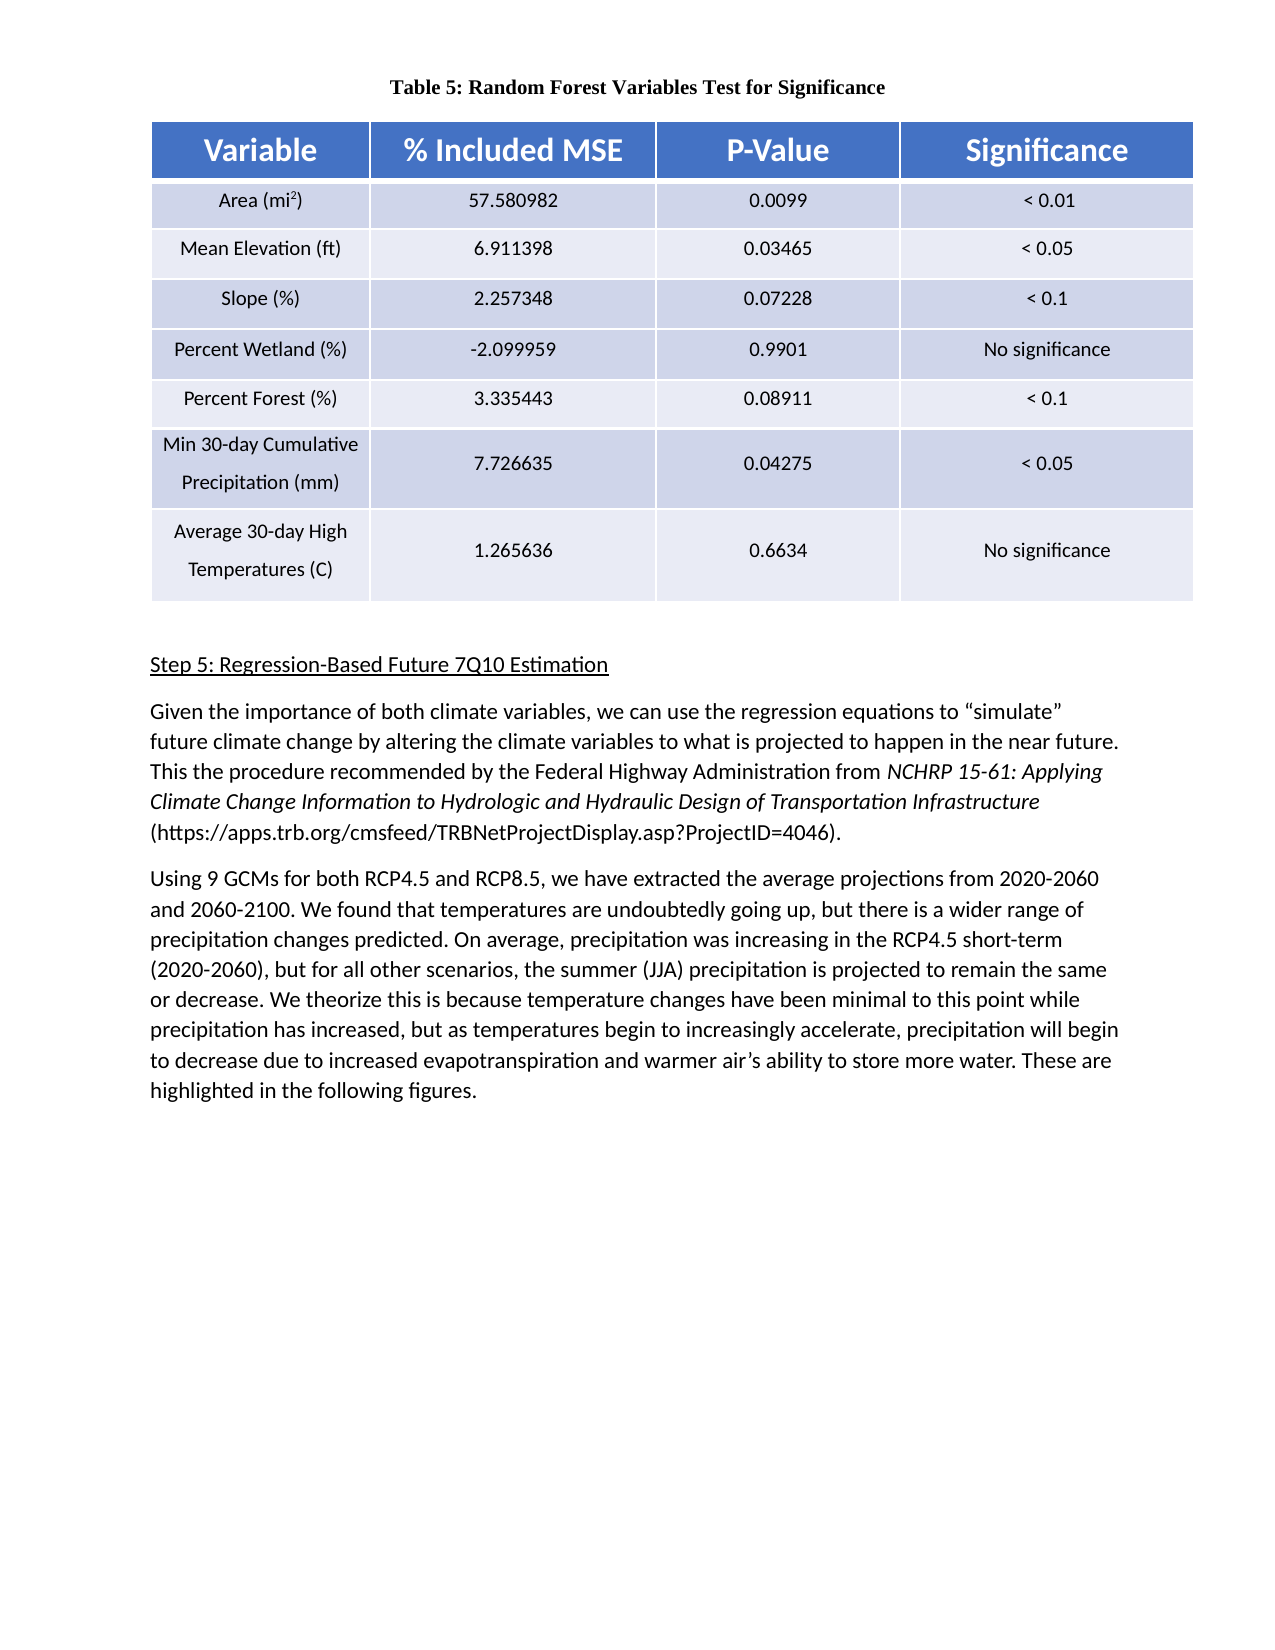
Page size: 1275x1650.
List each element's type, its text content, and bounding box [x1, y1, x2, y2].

table_header Significance [901, 122, 1193, 178]
table_cell No significance [901, 510, 1193, 601]
table_cell 6.911398 [371, 230, 655, 278]
table_cell 2.257348 [371, 280, 655, 328]
table_cell 0.9901 [657, 330, 899, 379]
table_cell 3.335443 [371, 381, 655, 427]
table_cell 1.265636 [371, 510, 655, 601]
table_cell 0.08911 [657, 381, 899, 427]
table_cell 0.03465 [657, 230, 899, 278]
table_cell 0.07228 [657, 280, 899, 328]
text Step 5: Regression-Based Future 7Q10 Estimation [150, 650, 1125, 678]
text Using 9 GCMs for both RCP4.5 and RCP8.5, we have extracted the average projections from 2020-2060 and 2060-2100. We found that temperatures are undoubtedly going up, but there is a wider range of precipitation changes predicted. On average, precipitation was increasing in the RCP4.5 short-term (2020-2060), but for all other scenarios, the summer (JJA) precipitation is projected to remain the same or decrease. We theorize this is because temperature changes have been minimal to this point while precipitation has increased, but as temperatures begin to increasingly accelerate, precipitation will begin to decrease due to increased evapotranspiration and warmer air’s ability to store more water. These are highlighted in the following figures. [150, 864, 1125, 1104]
table_cell Mean Elevation (ft) [152, 230, 369, 278]
table_cell -2.099959 [371, 330, 655, 379]
table_cell < 0.1 [901, 381, 1193, 427]
table_cell 7.726635 [371, 430, 655, 508]
table_cell 0.0099 [657, 184, 899, 228]
table_cell Slope (%) [152, 280, 369, 328]
text Given the importance of both climate variables, we can use the regression equations to “simulate” future climate change by altering the climate variables to what is projected to happen in the near future. This the procedure recommended by the Federal Highway Administration from NCHRP 15-61: Applying Climate Change Information to Hydrologic and Hydraulic Design of Transportation Infrastructure (https://apps.trb.org/cmsfeed/TRBNetProjectDisplay.asp?ProjectID=4046). [150, 697, 1125, 846]
table_cell < 0.1 [901, 280, 1193, 328]
table_cell Area (mi2) [152, 184, 369, 228]
table_cell 0.04275 [657, 430, 899, 508]
table_cell Min 30-day Cumulative Precipitation (mm) [152, 430, 369, 508]
text Table 5: Random Forest Variables Test for Significance [150, 75, 1125, 99]
table_header % Included MSE [371, 122, 655, 178]
table_cell < 0.05 [901, 230, 1193, 278]
table_cell Average 30-day High Temperatures (C) [152, 510, 369, 601]
table_cell 0.6634 [657, 510, 899, 601]
table_cell Percent Forest (%) [152, 381, 369, 427]
table_cell < 0.05 [901, 430, 1193, 508]
table_header P-Value [657, 122, 899, 178]
table_cell No significance [901, 330, 1193, 379]
table_cell < 0.01 [901, 184, 1193, 228]
table_cell Percent Wetland (%) [152, 330, 369, 379]
table_header Variable [152, 122, 369, 178]
table_cell 57.580982 [371, 184, 655, 228]
